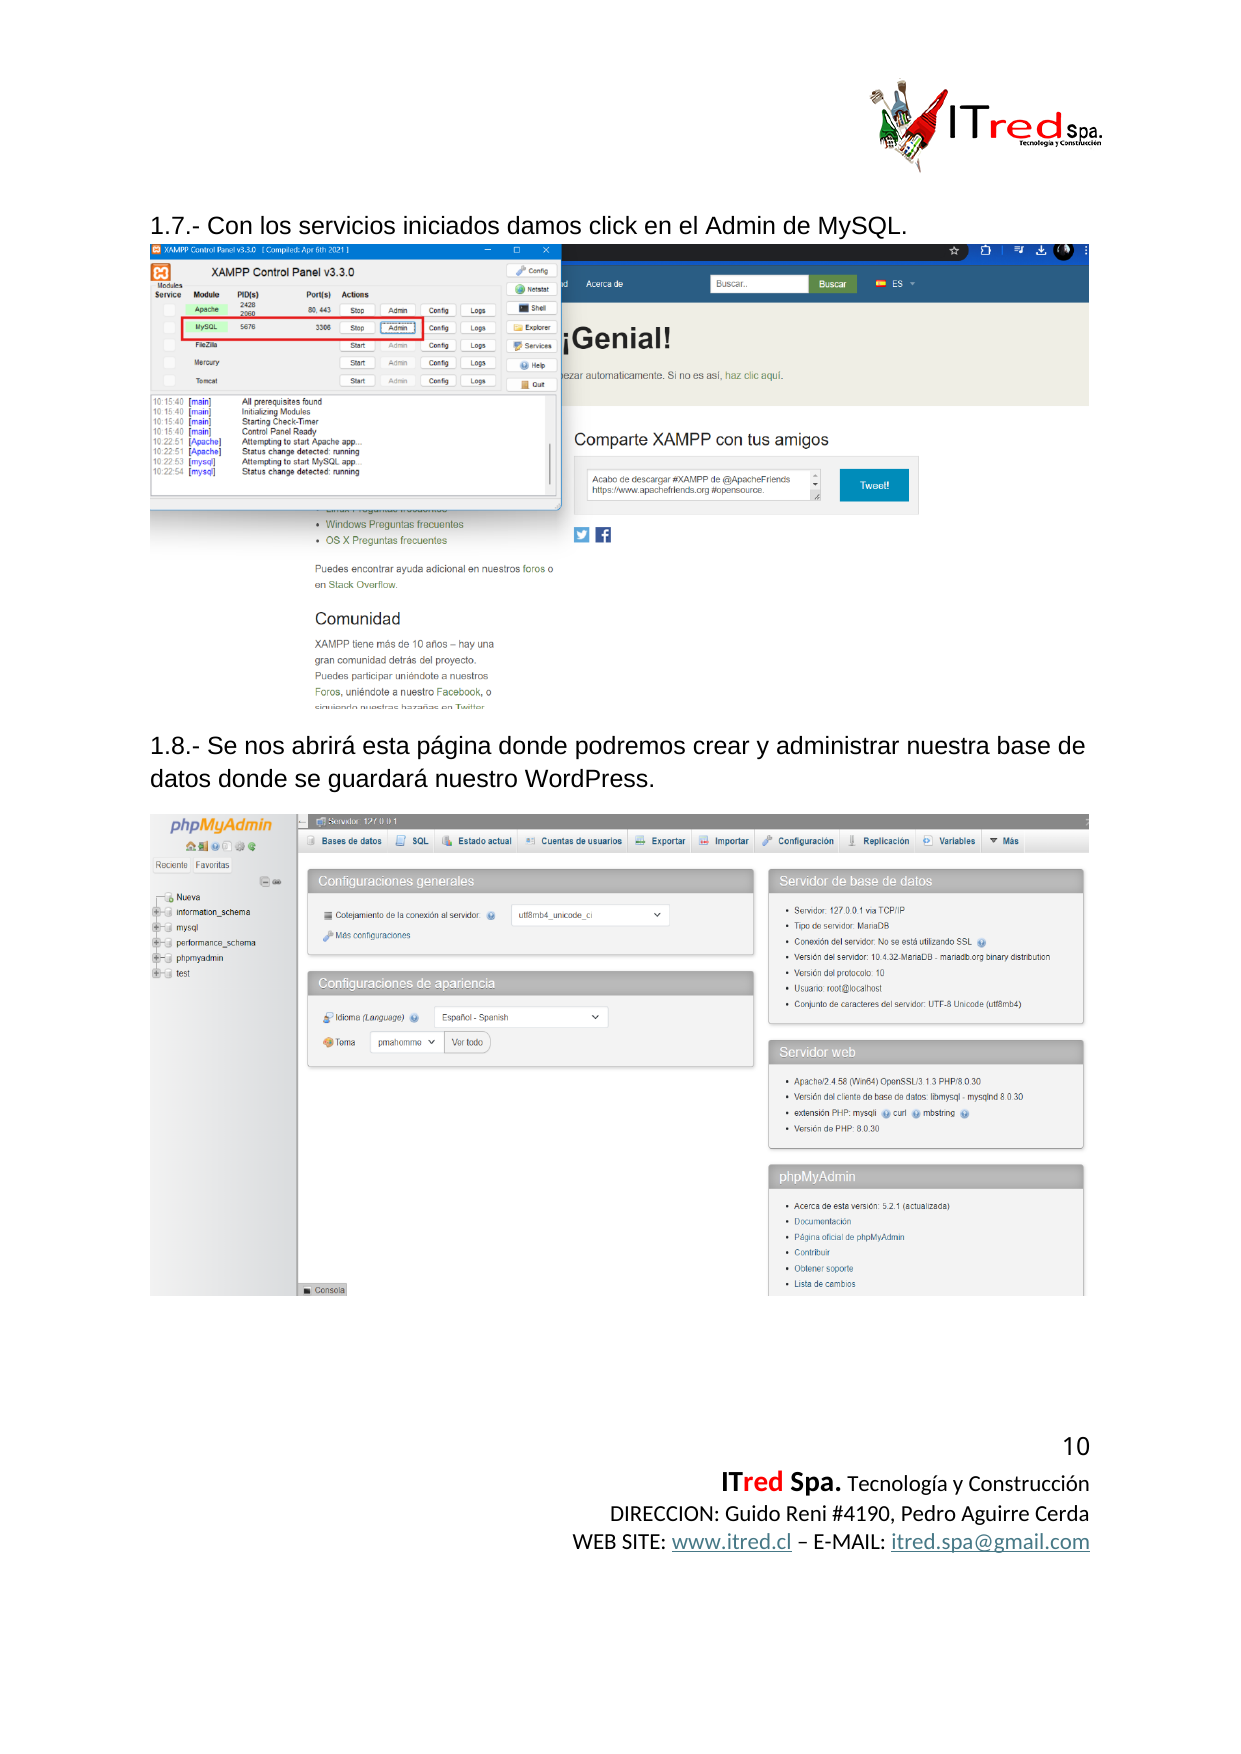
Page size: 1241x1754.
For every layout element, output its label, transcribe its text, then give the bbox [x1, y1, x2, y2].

picture [868, 77, 1102, 174]
picture [150, 814, 1089, 1296]
picture [150, 244, 1089, 709]
text 1.8.- Se nos abrirá esta página donde podremos crear y administrar nuestra base de datos donde se guardará nuestro WordPress. [150, 731, 1090, 793]
